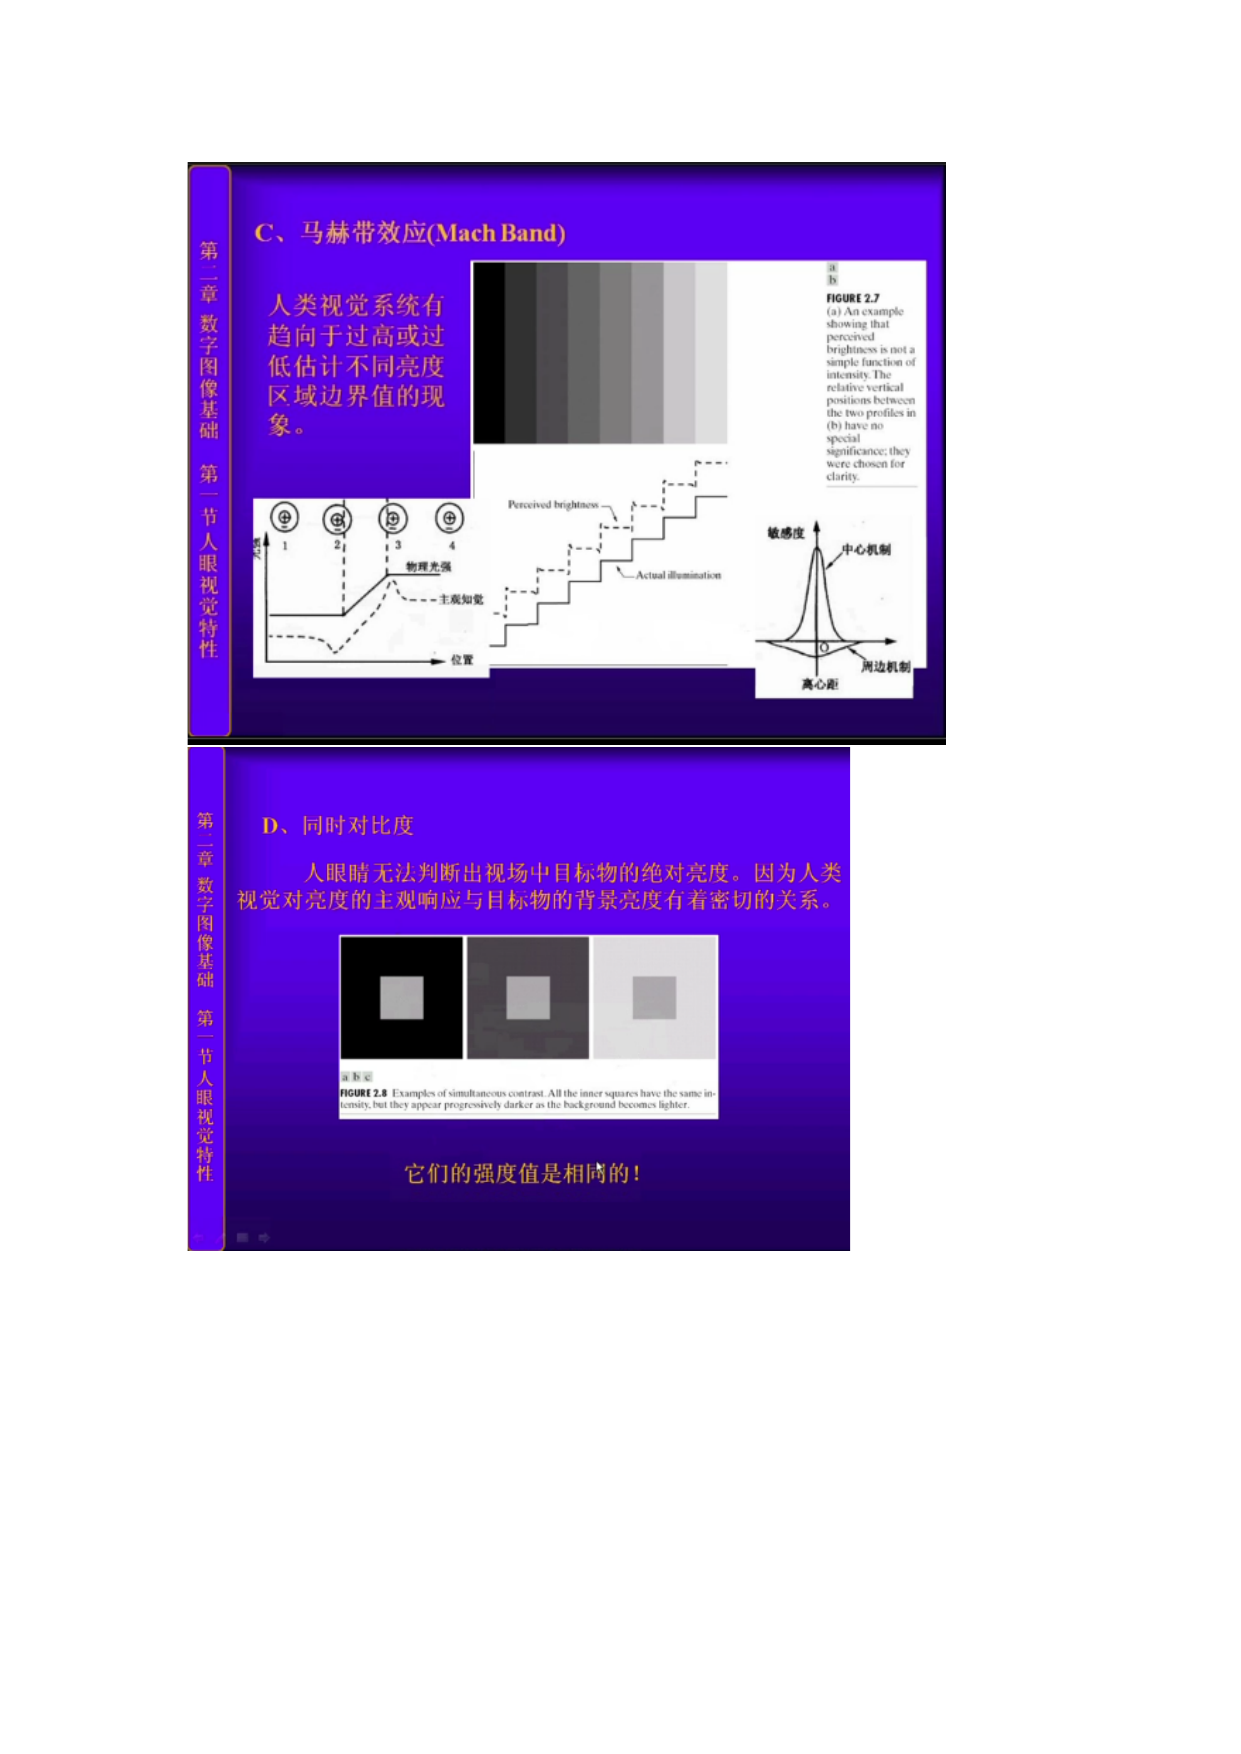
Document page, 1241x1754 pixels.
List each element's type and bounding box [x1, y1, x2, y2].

picture [187, 747, 851, 1251]
picture [187, 162, 946, 745]
